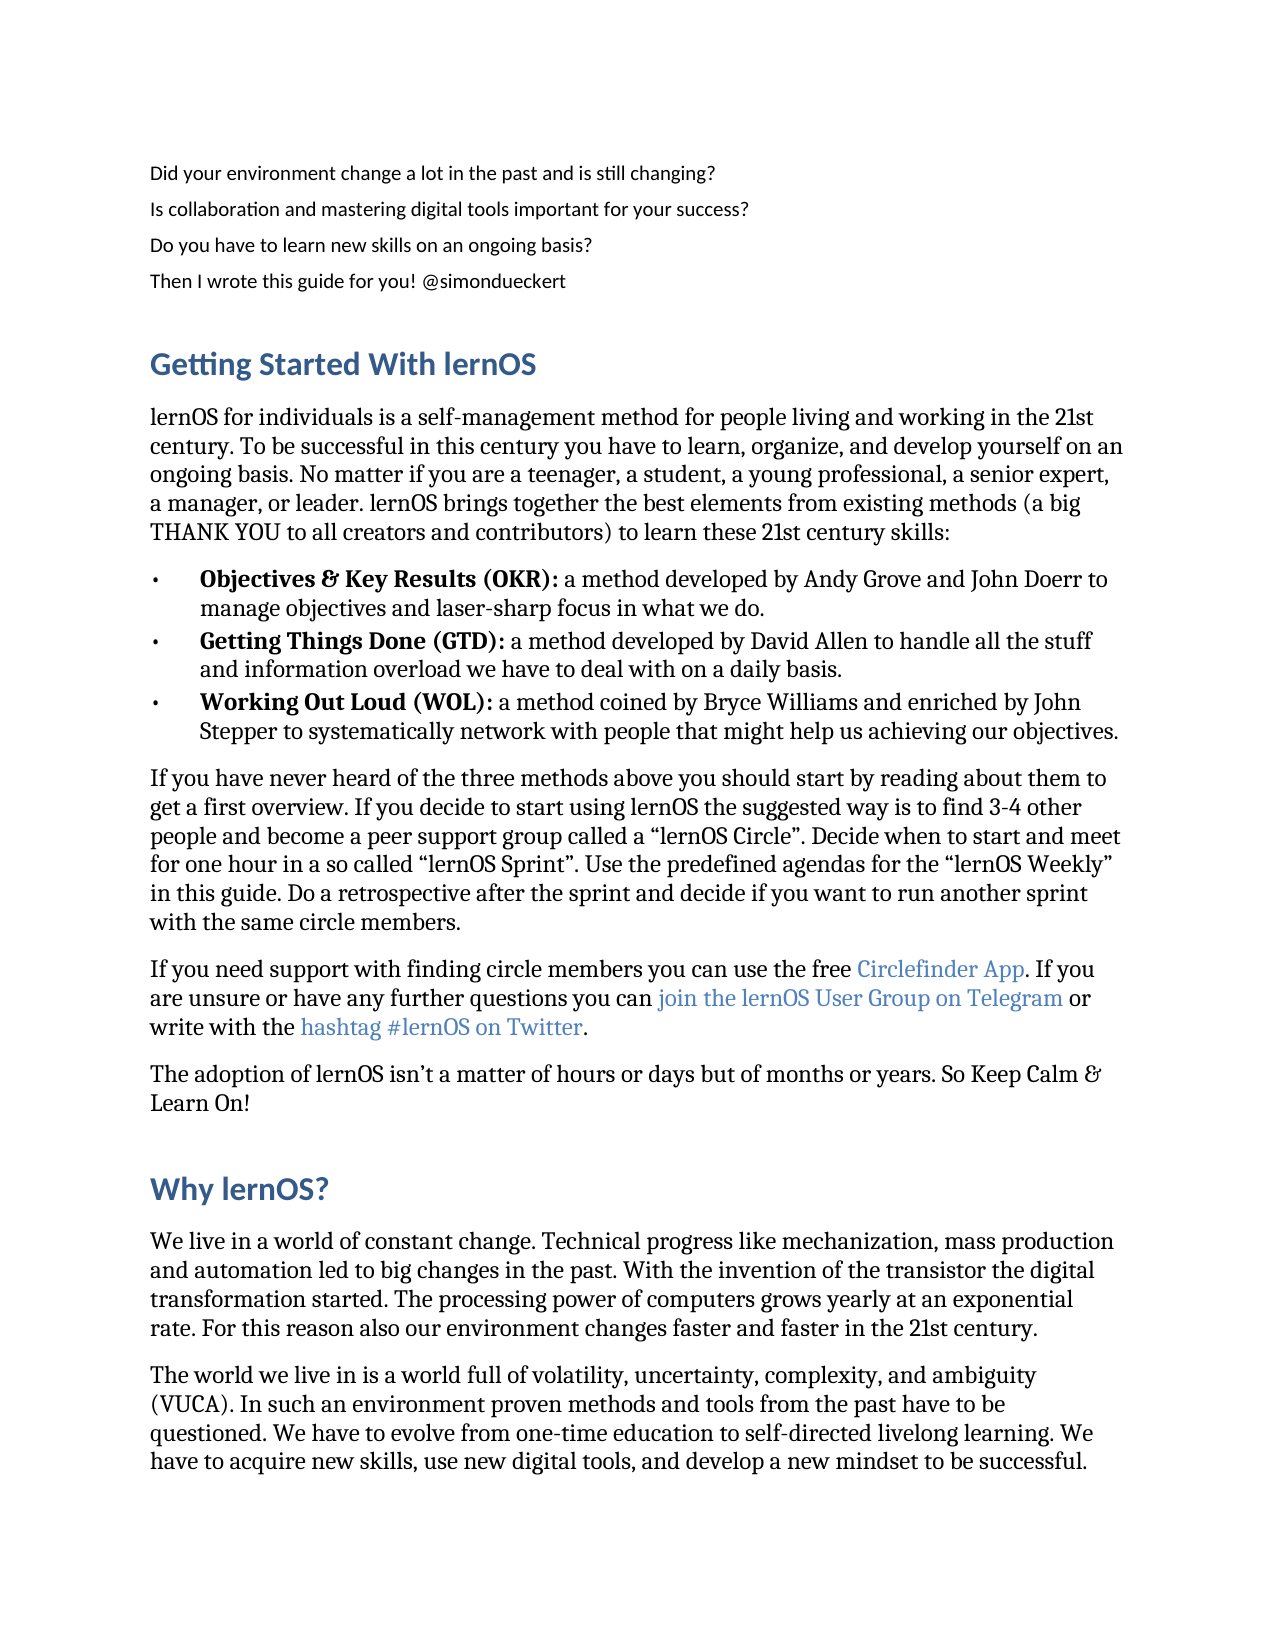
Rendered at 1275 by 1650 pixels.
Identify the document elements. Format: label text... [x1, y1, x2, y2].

text Do you have to learn new skills on an ongoing basis? [150, 232, 1125, 257]
list Objectives & Key Results (OKR): a method developed by Andy Grove and John Doerr to manage objectives and laser-sharp focus in what we do. [150, 565, 1125, 623]
text The world we live in is a world full of volatility, uncertainty, complexity, and ambiguity (VUCA). In such an environment proven methods and tools from the past have to be questioned. We have to evolve from one-time education to self-directed livelong learning. We have to acquire new skills, use new digital tools, and develop a new mindset to be successful. [150, 1361, 1125, 1476]
subtitle Why lernOS? [150, 1168, 1125, 1208]
text If you need support with finding circle members you can use the free Circlefinder App. If you are unsure or have any further questions you can join the lernOS User Group on Telegram or write with the hashtag #lernOS on Twitter. [150, 955, 1125, 1042]
text We live in a world of constant change. Technical progress like mechanization, mass production and automation led to big changes in the past. With the invention of the transistor the digital transformation started. The processing power of computers grows yearly at an exponential rate. For this reason also our environment changes faster and faster in the 21st century. [150, 1227, 1125, 1342]
text lernOS for individuals is a self-management method for people living and working in the 21st century. To be successful in this century you have to learn, organize, and develop yourself on an ongoing basis. No matter if you are a teenager, a student, a young professional, a senior expert, a manager, or leader. lernOS brings together the best elements from existing methods (a big THANK YOU to all creators and contributors) to learn these 21st century skills: [150, 403, 1125, 547]
text Is collaboration and mastering digital tools important for your success? [150, 196, 1125, 222]
text Then I wrote this guide for you! @simondueckert [150, 268, 1125, 293]
text Did your environment change a lot in the past and is still changing? [150, 160, 1125, 186]
list Getting Things Done (GTD): a method developed by David Allen to handle all the stuff and information overload we have to deal with on a daily basis. [150, 627, 1125, 684]
subtitle Getting Started With lernOS [150, 343, 1125, 384]
text The adoption of lernOS isn’t a matter of hours or days but of months or years. So Keep Calm & Learn On! [150, 1060, 1125, 1118]
text If you have never heard of the three methods above you should start by reading about them to get a first overview. If you decide to start using lernOS the suggested way is to find 3-4 other people and become a peer support group called a “lernOS Circle”. Decide when to start and meet for one hour in a so called “lernOS Sprint”. Use the predefined agendas for the “lernOS Weekly” in this guide. Do a retrospective after the sprint and decide if you want to run another sprint with the same circle members. [150, 764, 1125, 937]
list Working Out Loud (WOL): a method coined by Bryce Williams and enriched by John Stepper to systematically network with people that might help us achieving our objectives. [150, 688, 1125, 745]
